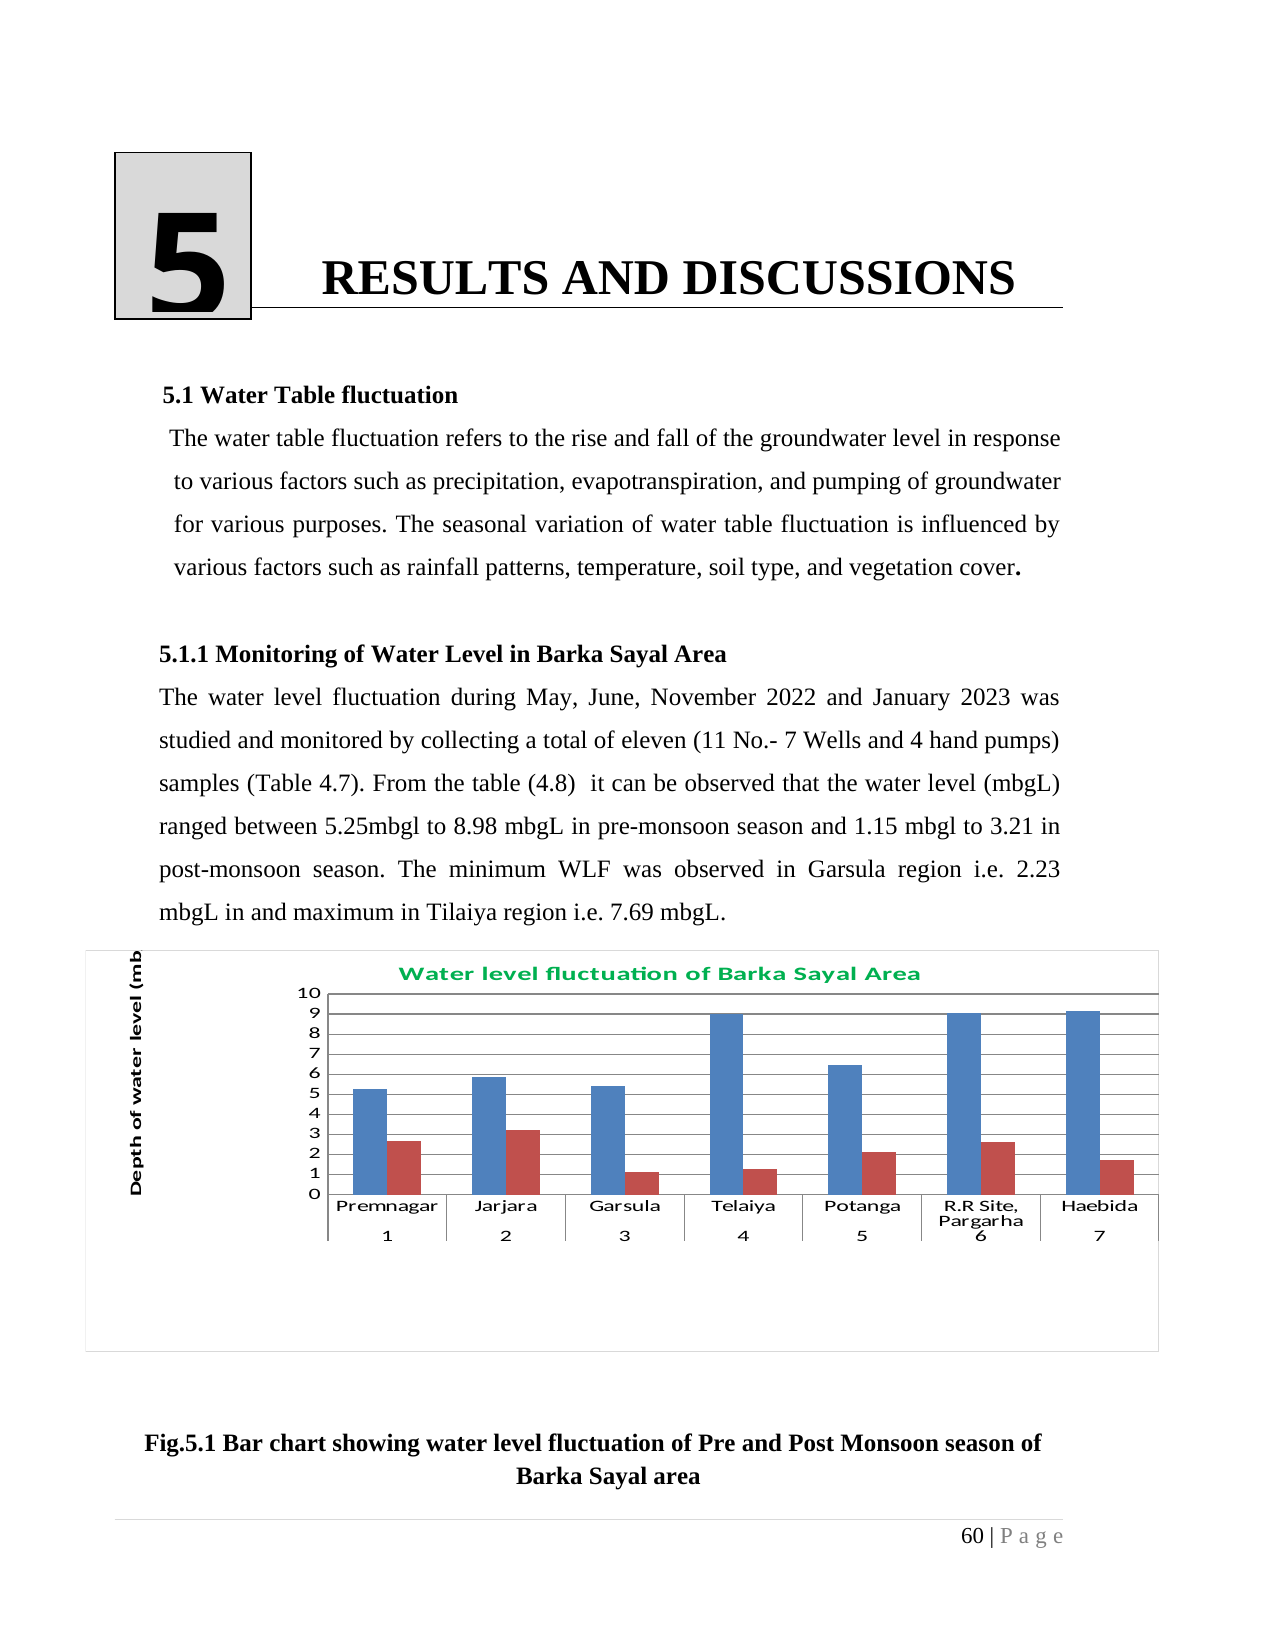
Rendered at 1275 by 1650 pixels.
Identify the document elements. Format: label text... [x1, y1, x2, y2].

subtitle The water level fluctuation during May, June, November 2022 and January 2023 was studied and monitored by collecting a total of eleven (11 No.- 7 Wells and 4 hand pumps) samples (Table 4.7). From the table (4.8) it can be observed that the water level (mbgL) ranged between 5.25mbgl to 8.98 mbgL in pre-monsoon season and 1.15 mbgl to 3.21 in post-monsoon season. The minimum WLF was observed in Garsula region i.e. 2.23 mbgL in and maximum in Tilaiya region i.e. 7.69 mbgL. [159, 682, 1061, 926]
subtitle 5.1.1 Monitoring of Water Level in Barka Sayal Area [159, 639, 1061, 667]
subtitle Fig.5.1 Bar chart showing water level fluctuation of Pre and Post Monsoon season of Barka Sayal area [125, 1428, 1061, 1490]
subtitle 5.1 Water Table fluctuation [143, 380, 1061, 409]
text RESULTS AND DISCUSSIONS [252, 247, 1063, 307]
subtitle The water table fluctuation refers to the rise and fall of the groundwater level in response to various factors such as precipitation, evapotranspiration, and pumping of groundwater for various purposes. The seasonal variation of water table fluctuation is influenced by various factors such as rainfall patterns, temperature, soil type, and vegetation cover. [143, 423, 1061, 581]
